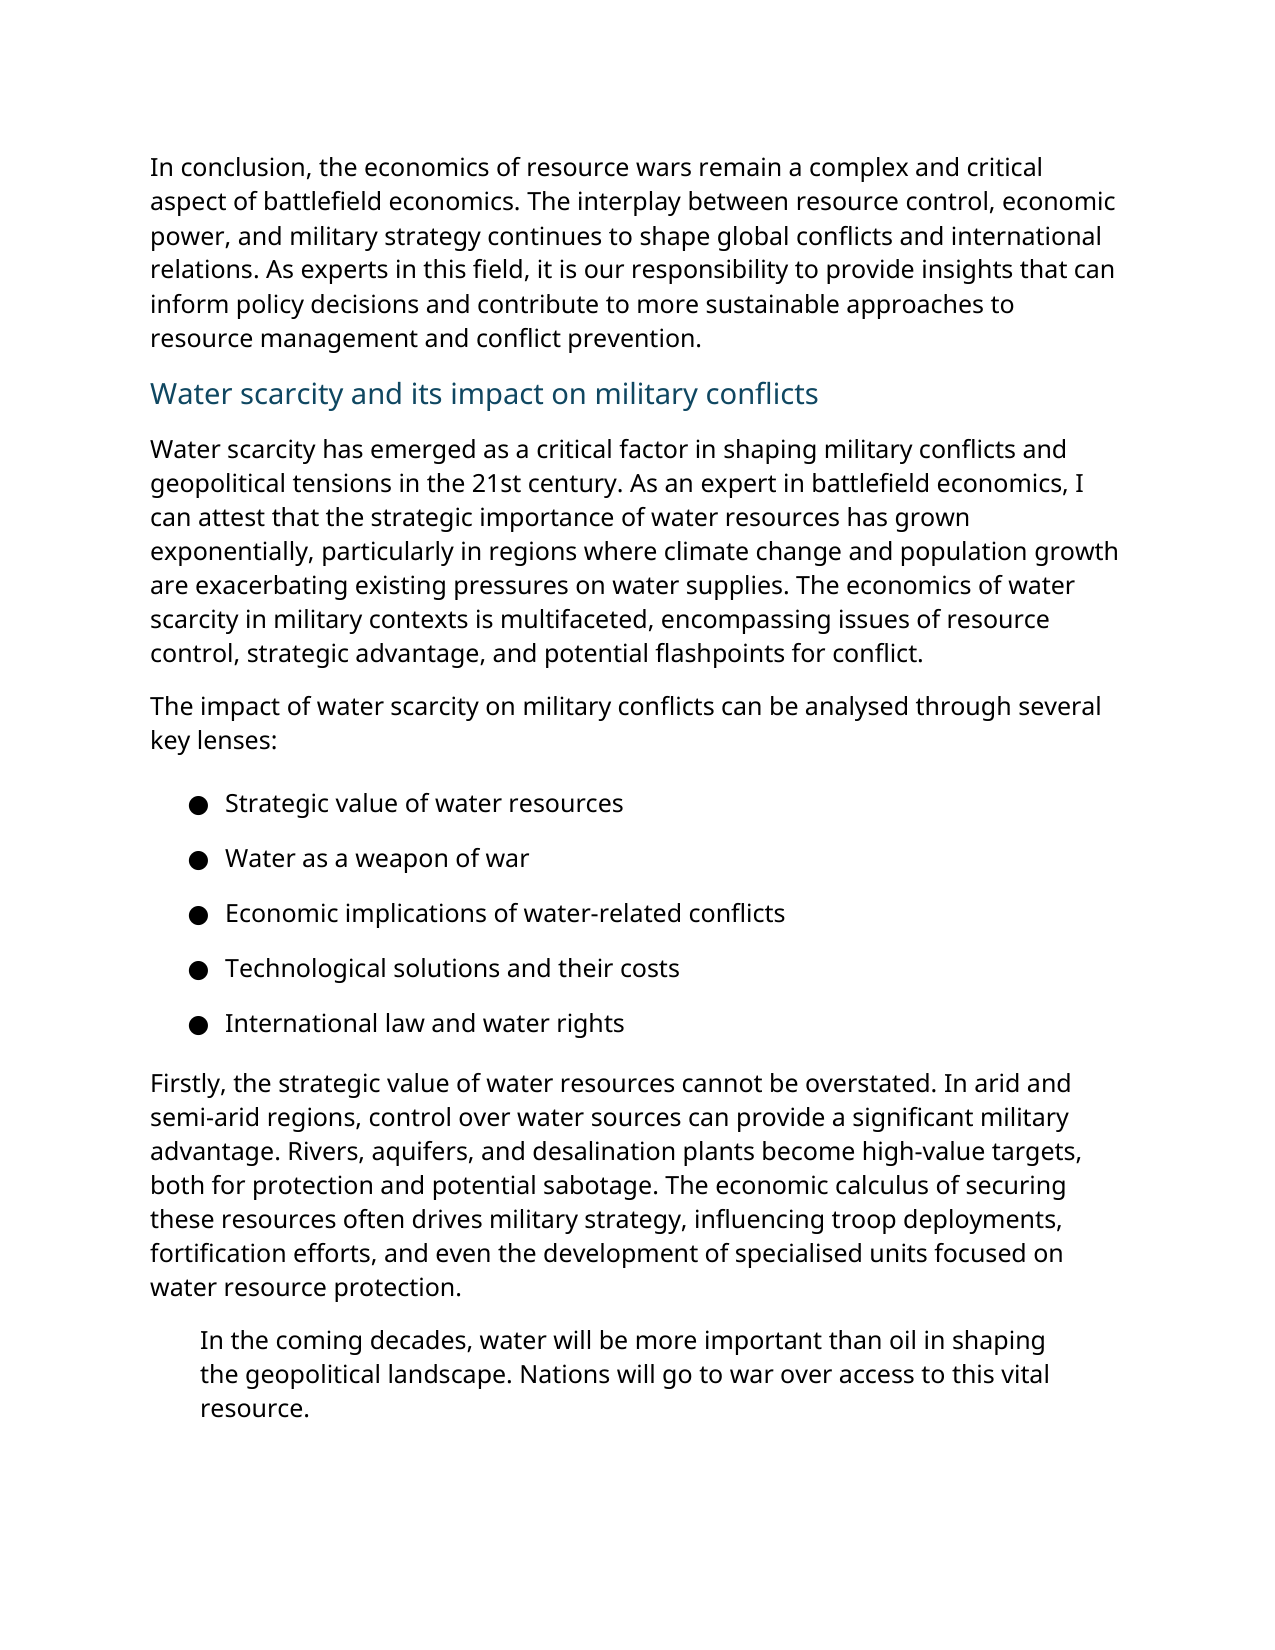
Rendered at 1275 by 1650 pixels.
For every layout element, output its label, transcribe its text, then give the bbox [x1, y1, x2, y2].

text Water scarcity has emerged as a critical factor in shaping military conflicts and geopolitical tensions in the 21st century. As an expert in battlefield economics, I can attest that the strategic importance of water resources has grown exponentially, particularly in regions where climate change and population growth are exacerbating existing pressures on water supplies. The economics of water scarcity in military contexts is multifaceted, encompassing issues of resource control, strategic advantage, and potential flashpoints for conflict. [150, 432, 1125, 670]
text In the coming decades, water will be more important than oil in shaping the geopolitical landscape. Nations will go to war over access to this vital resource. [200, 1323, 1075, 1425]
list Strategic value of water resources [187, 776, 1125, 827]
subtitle Water scarcity and its impact on military conflicts [150, 373, 1125, 413]
text In conclusion, the economics of resource wars remain a complex and critical aspect of battlefield economics. The interplay between resource control, economic power, and military strategy continues to shape global conflicts and international relations. As experts in this field, it is our responsibility to provide insights that can inform policy decisions and contribute to more sustainable approaches to resource management and conflict prevention. [150, 150, 1125, 354]
list International law and water rights [187, 996, 1125, 1047]
list Water as a weapon of war [187, 831, 1125, 882]
list Technological solutions and their costs [187, 941, 1125, 992]
text The impact of water scarcity on military conflicts can be analysed through several key lenses: [150, 689, 1125, 757]
text Firstly, the strategic value of water resources cannot be overstated. In arid and semi-arid regions, control over water sources can provide a significant military advantage. Rivers, aquifers, and desalination plants become high-value targets, both for protection and potential sabotage. The economic calculus of securing these resources often drives military strategy, influencing troop deployments, fortification efforts, and even the development of specialised units focused on water resource protection. [150, 1066, 1125, 1304]
list Economic implications of water-related conflicts [187, 886, 1125, 937]
